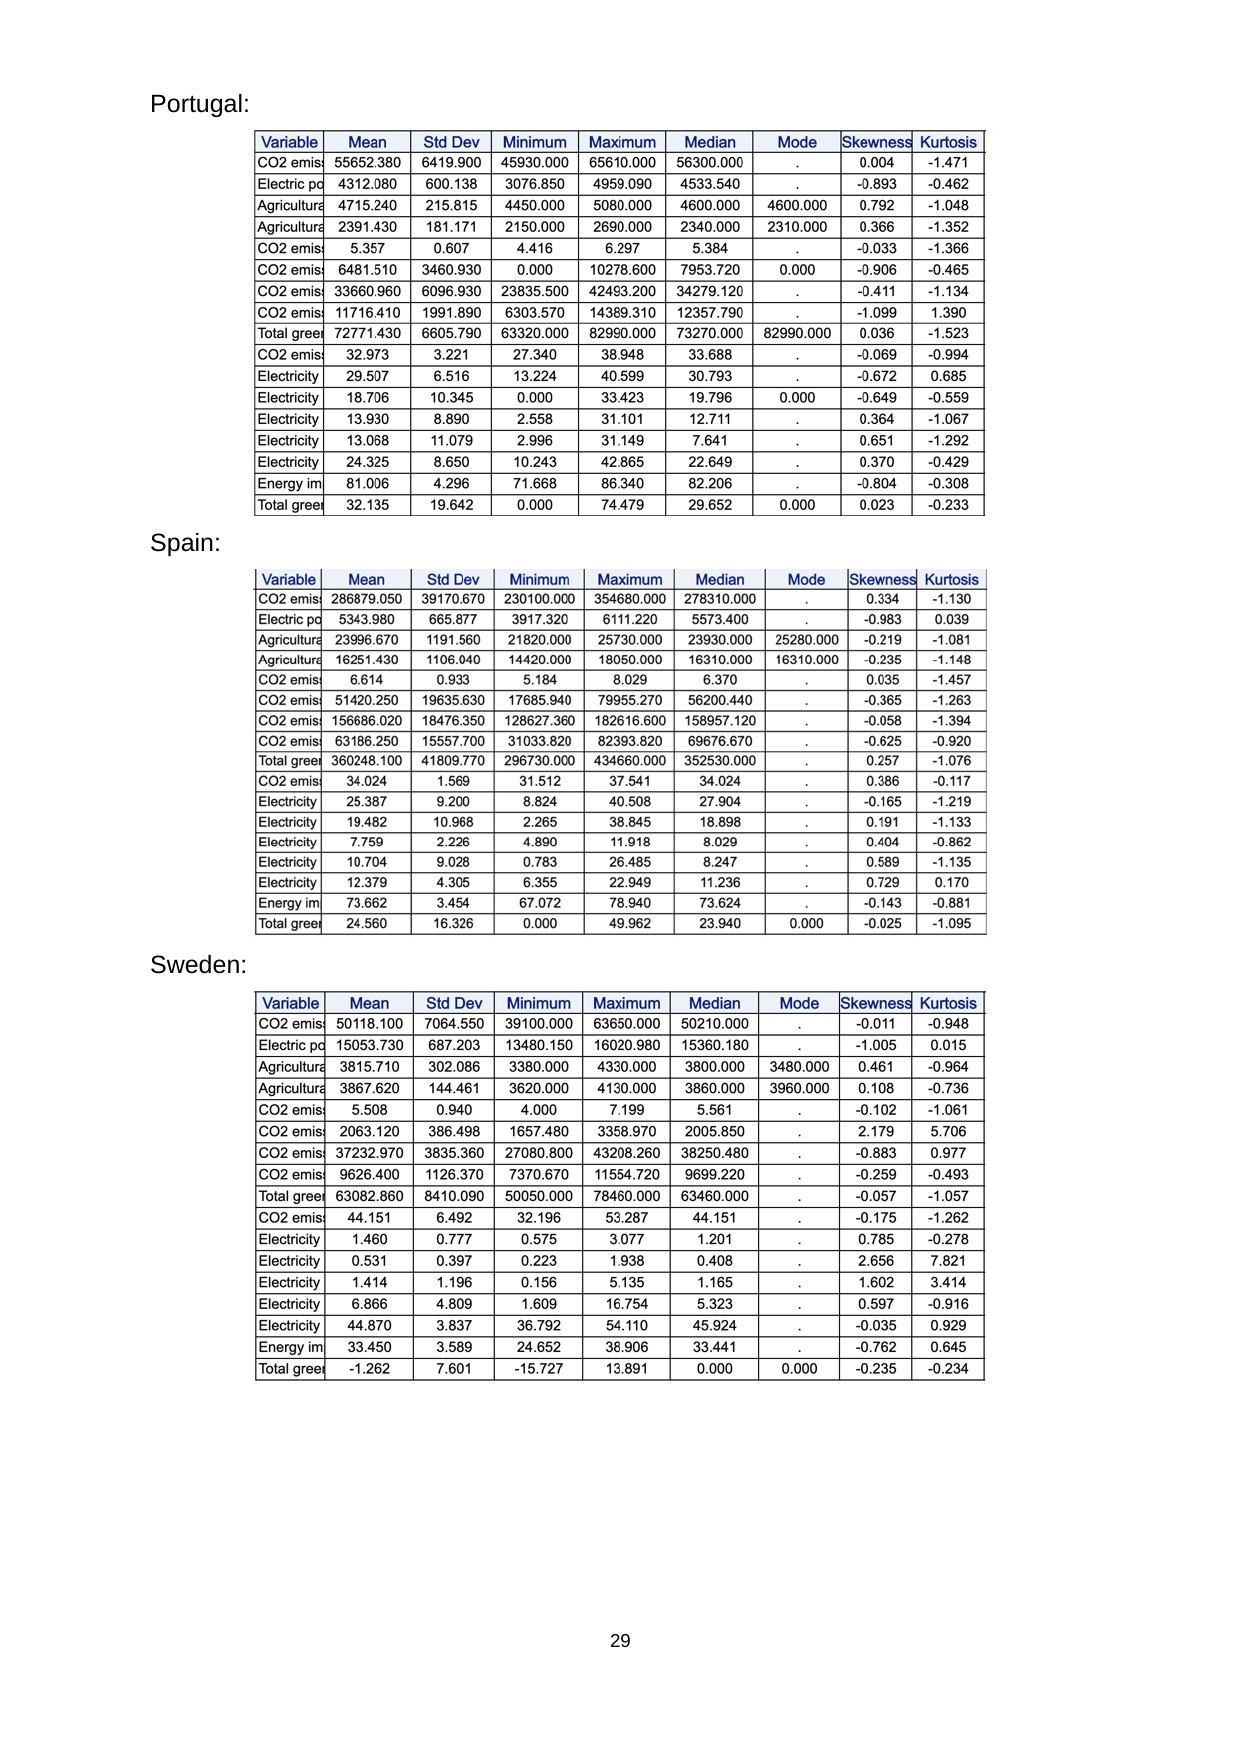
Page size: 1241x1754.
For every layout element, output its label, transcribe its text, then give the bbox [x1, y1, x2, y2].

text Sweden: [150, 949, 1090, 978]
text Spain: [150, 528, 1090, 557]
picture [254, 130, 986, 516]
picture [253, 569, 988, 937]
picture [254, 990, 986, 1384]
text Portugal: [150, 89, 1090, 117]
